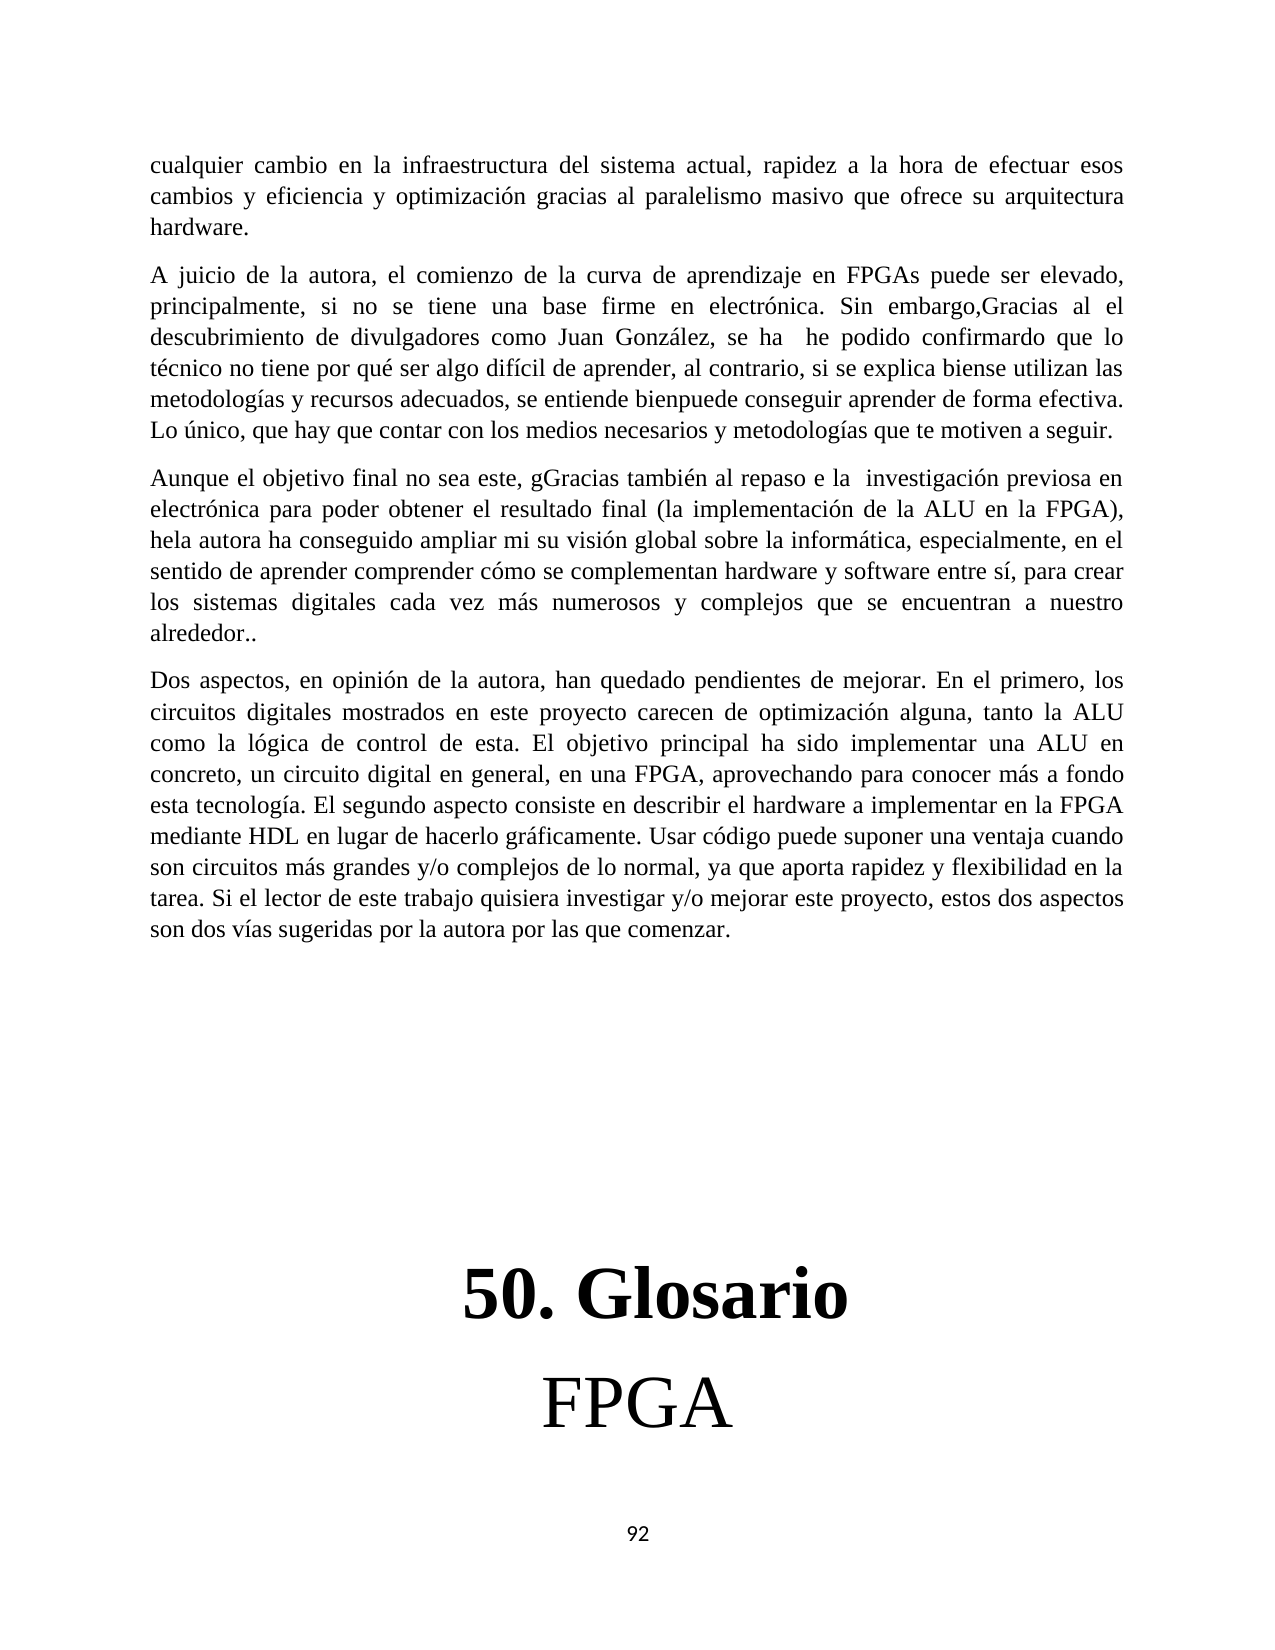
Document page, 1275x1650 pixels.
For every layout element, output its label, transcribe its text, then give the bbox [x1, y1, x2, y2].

text racias ainvestigación previ, conseguido ampliar visión global sobre la informática, en el sentido de cómo se complementan hardware y software entre sí [150, 463, 1125, 647]
text descubrimiento de divulgadores como Juan Gonzálezconfirma que lo técnico no tiene por qué ser algo difícil de aprender, al contrario, si , se . [150, 260, 1125, 444]
